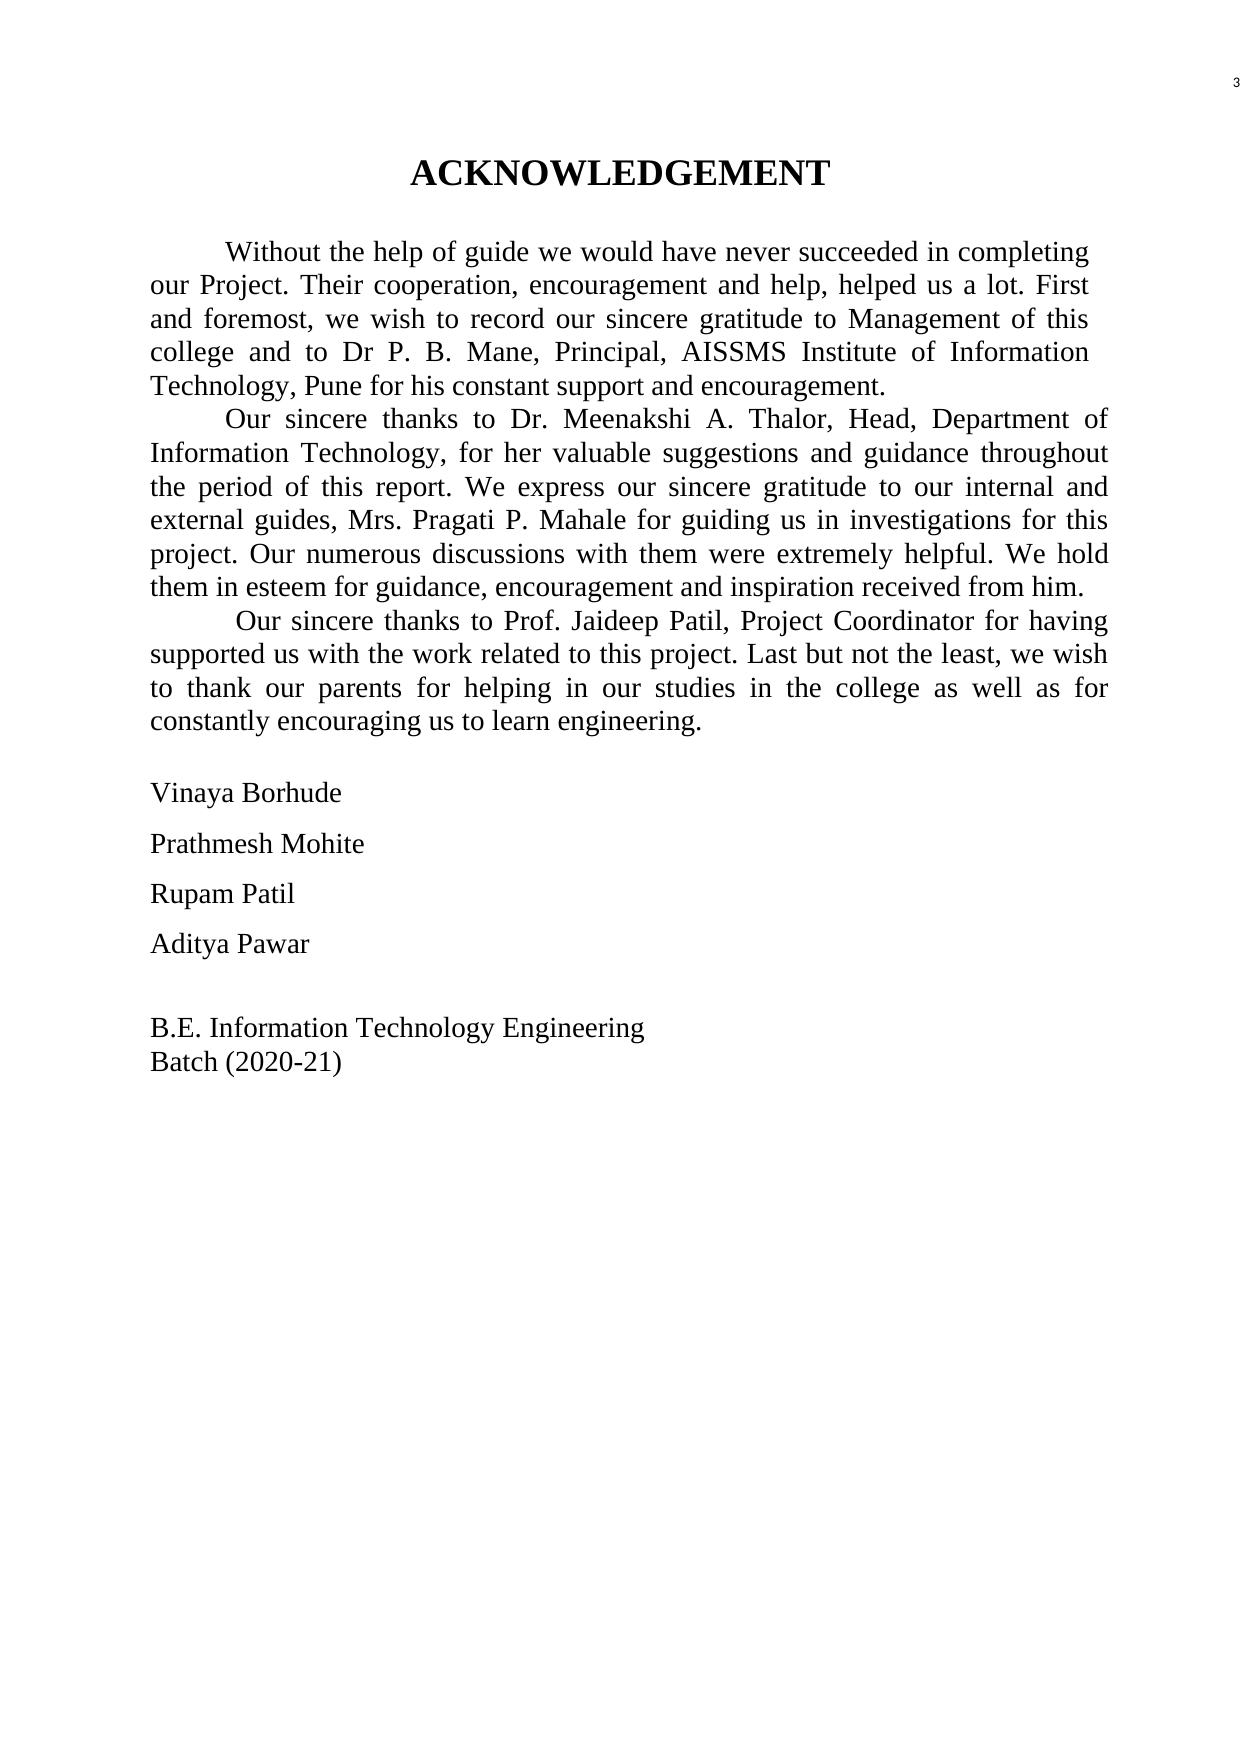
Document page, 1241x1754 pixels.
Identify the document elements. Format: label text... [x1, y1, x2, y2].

text Aditya Pawar [150, 926, 1090, 960]
text Our sincere thanks to Dr. Meenakshi A. Thalor, Head, Department of Information Technology, for her valuable suggestions and guidance throughout the period of this report. We express our sincere gratitude to our internal and external guides, Mrs. Pragati P. Mahale for guiding us in investigations for this project. Our numerous discussions with them were extremely helpful. We hold them in esteem for guidance, encouragement and inspiration received from him. [150, 402, 1110, 603]
text Our sincere thanks to Prof. Jaideep Patil, Project Coordinator for having supported us with the work related to this project. Last but not the least, we wish to thank our parents for helping in our studies in the college as well as for constantly encouraging us to learn engineering. [150, 603, 1110, 737]
text Batch (2020-21) [150, 1044, 1090, 1077]
text B.E. Information Technology Engineering [150, 1010, 1090, 1044]
text Without the help of guide we would have never succeeded in completing our Project. Their cooperation, encouragement and help, helped us a lot. First and foremost, we wish to record our sincere gratitude to Management of this college and to Dr P. B. Mane, Principal, AISSMS Institute of Information Technology, Pune for his constant support and encouragement. [150, 234, 1090, 402]
text Prathmesh Mohite [150, 826, 1090, 859]
text ACKNOWLEDGEMENT [150, 150, 1090, 193]
text Rupam Patil [150, 876, 1090, 909]
text Vinaya Borhude [150, 775, 1090, 809]
